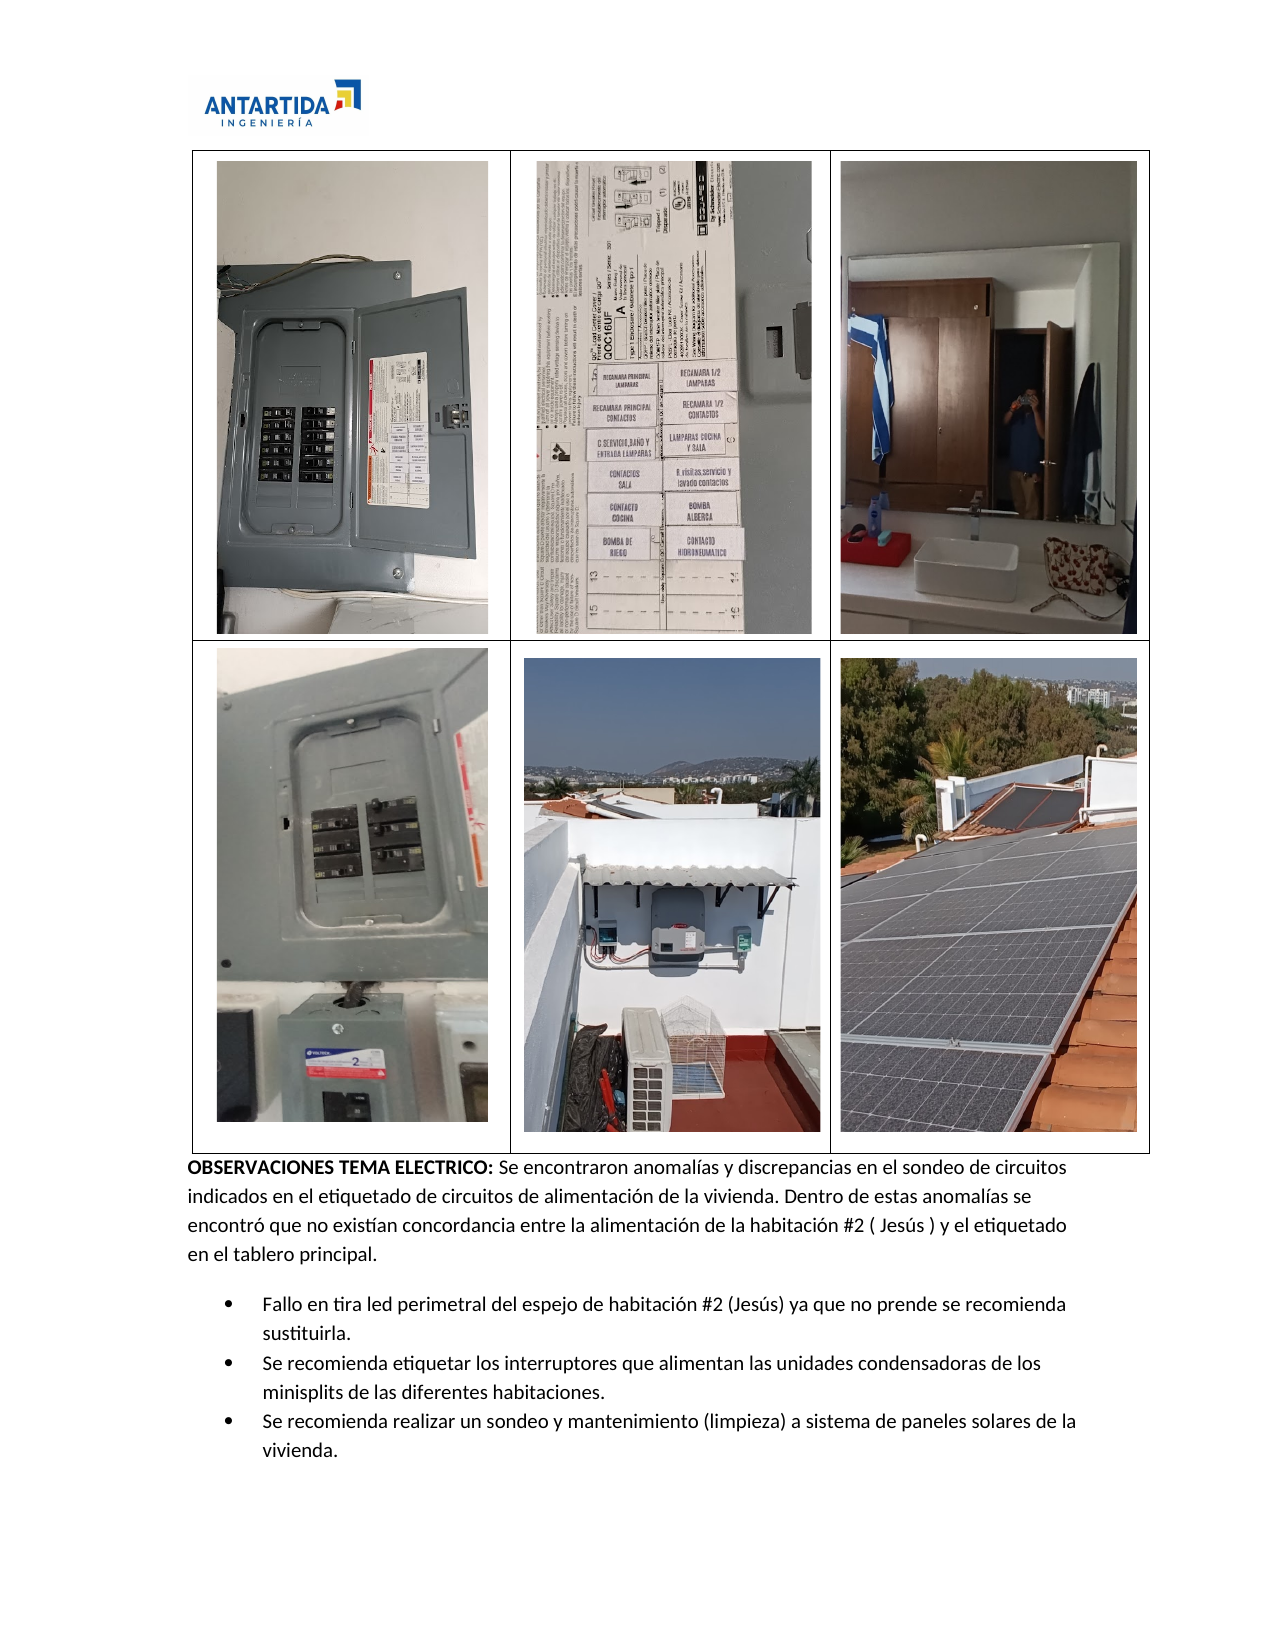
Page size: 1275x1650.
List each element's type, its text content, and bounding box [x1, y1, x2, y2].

picture [536, 161, 812, 634]
list Se recomienda realizar un sondeo y mantenimiento (limpieza) a sistema de paneles solares de la vivienda. [225, 1408, 1087, 1463]
picture [216, 161, 489, 634]
list Se recomienda etiquetar los interruptores que alimentan las unidades condensadoras de los minisplits de las diferentes habitaciones. [225, 1350, 1087, 1404]
text OBSERVACIONES TEMA ELECTRICO: Se encontraron anomalías y discrepancias en el sondeo de circuitos indicados en el etiquetado de circuitos de alimentación de la vivienda. Dentro de estas anomalías se encontró que no existían concordancia entre la alimentación de la habitación #2 ( Jesús ) y el etiquetado en el tablero principal. [187, 1154, 1087, 1267]
table_cell [511, 641, 830, 1153]
table_header [831, 151, 1149, 640]
picture [840, 161, 1137, 634]
table_header [193, 151, 510, 640]
picture [524, 658, 821, 1132]
picture [216, 648, 488, 1122]
list Fallo en tira led perimetral del espejo de habitación #2 (Jesús) ya que no prende se recomienda sustituirla. [225, 1291, 1087, 1346]
picture [840, 658, 1137, 1132]
table_cell [193, 641, 510, 1153]
table_cell [831, 641, 1149, 1153]
table_header [511, 151, 830, 640]
picture [187, 75, 369, 136]
